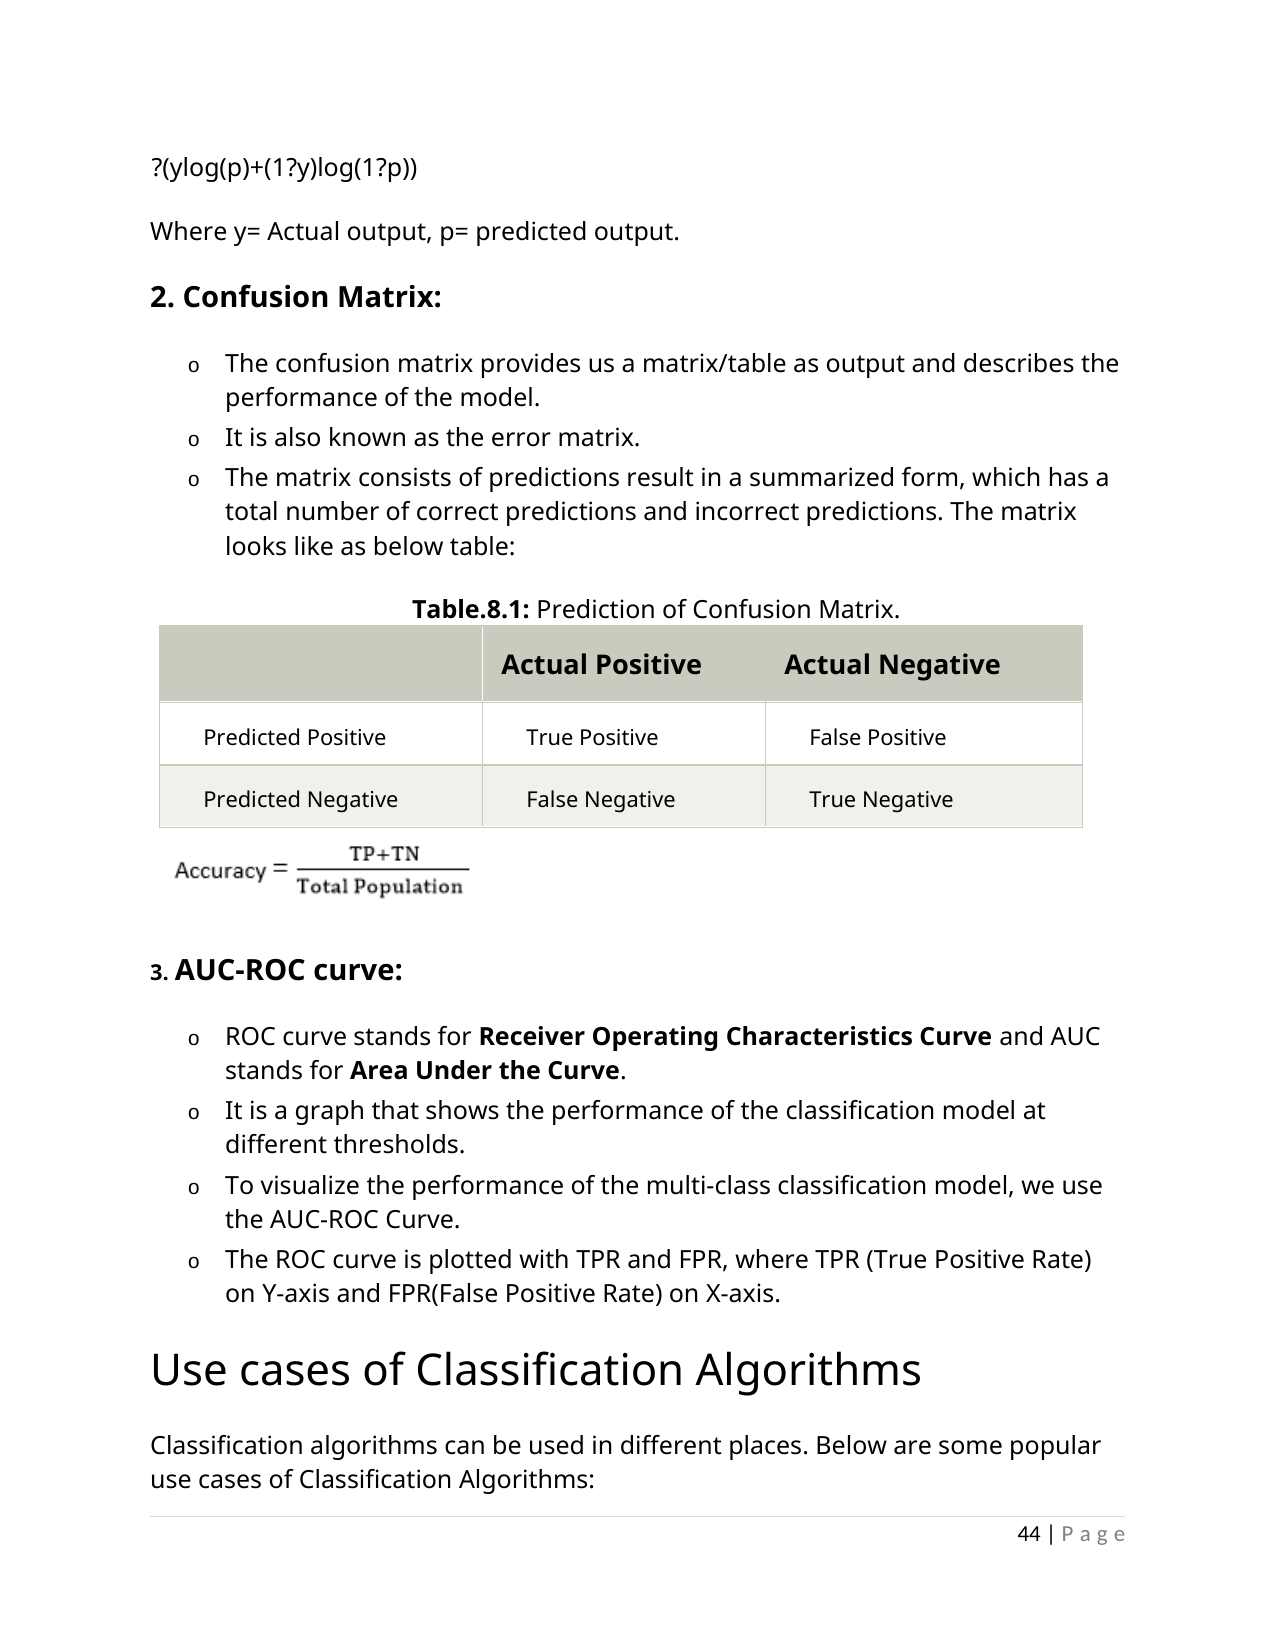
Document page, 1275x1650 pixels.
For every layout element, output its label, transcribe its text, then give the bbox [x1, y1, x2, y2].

table_cell False Positive [766, 703, 1082, 764]
table_cell Predicted Positive [160, 703, 482, 764]
subtitle Use cases of Classification Algorithms [150, 1339, 1125, 1398]
table_cell True Positive [483, 703, 765, 764]
text ?(ylog(p)+(1?y)log(1?p)) [112, 150, 1125, 184]
text Where y= Actual output, p= predicted output. [150, 213, 1125, 247]
list The matrix consists of predictions result in a summarized form, which has a total number of correct predictions and incorrect predictions. The matrix looks like as below table: [187, 460, 1125, 562]
table_cell Predicted Negative [160, 766, 482, 826]
list To visualize the performance of the multi-class classification model, we use the AUC-ROC Curve. [187, 1167, 1125, 1235]
list It is also known as the error matrix. [187, 420, 1125, 454]
list The confusion matrix provides us a matrix/table as output and describes the performance of the model. [187, 345, 1125, 413]
picture [150, 834, 479, 921]
text Table.8.1: Prediction of Confusion Matrix. [187, 591, 1125, 625]
text Classification algorithms can be used in different places. Below are some popular use cases of Classification Algorithms: [150, 1428, 1125, 1496]
text 2. Confusion Matrix: [150, 276, 1125, 316]
table_cell True Negative [766, 766, 1082, 826]
text 3. AUC-ROC curve: [150, 950, 1125, 989]
table_header Actual Positive [483, 627, 765, 701]
table_header Actual Negative [765, 627, 1082, 701]
list The ROC curve is plotted with TPR and FPR, where TPR (True Positive Rate) on Y-axis and FPR(False Positive Rate) on X-axis. [187, 1242, 1125, 1310]
list It is a graph that shows the performance of the classification model at different thresholds. [187, 1093, 1125, 1161]
table_header [160, 627, 482, 701]
list ROC curve stands for Receiver Operating Characteristics Curve and AUC stands for Area Under the Curve. [187, 1018, 1125, 1087]
table_cell False Negative [483, 766, 765, 826]
